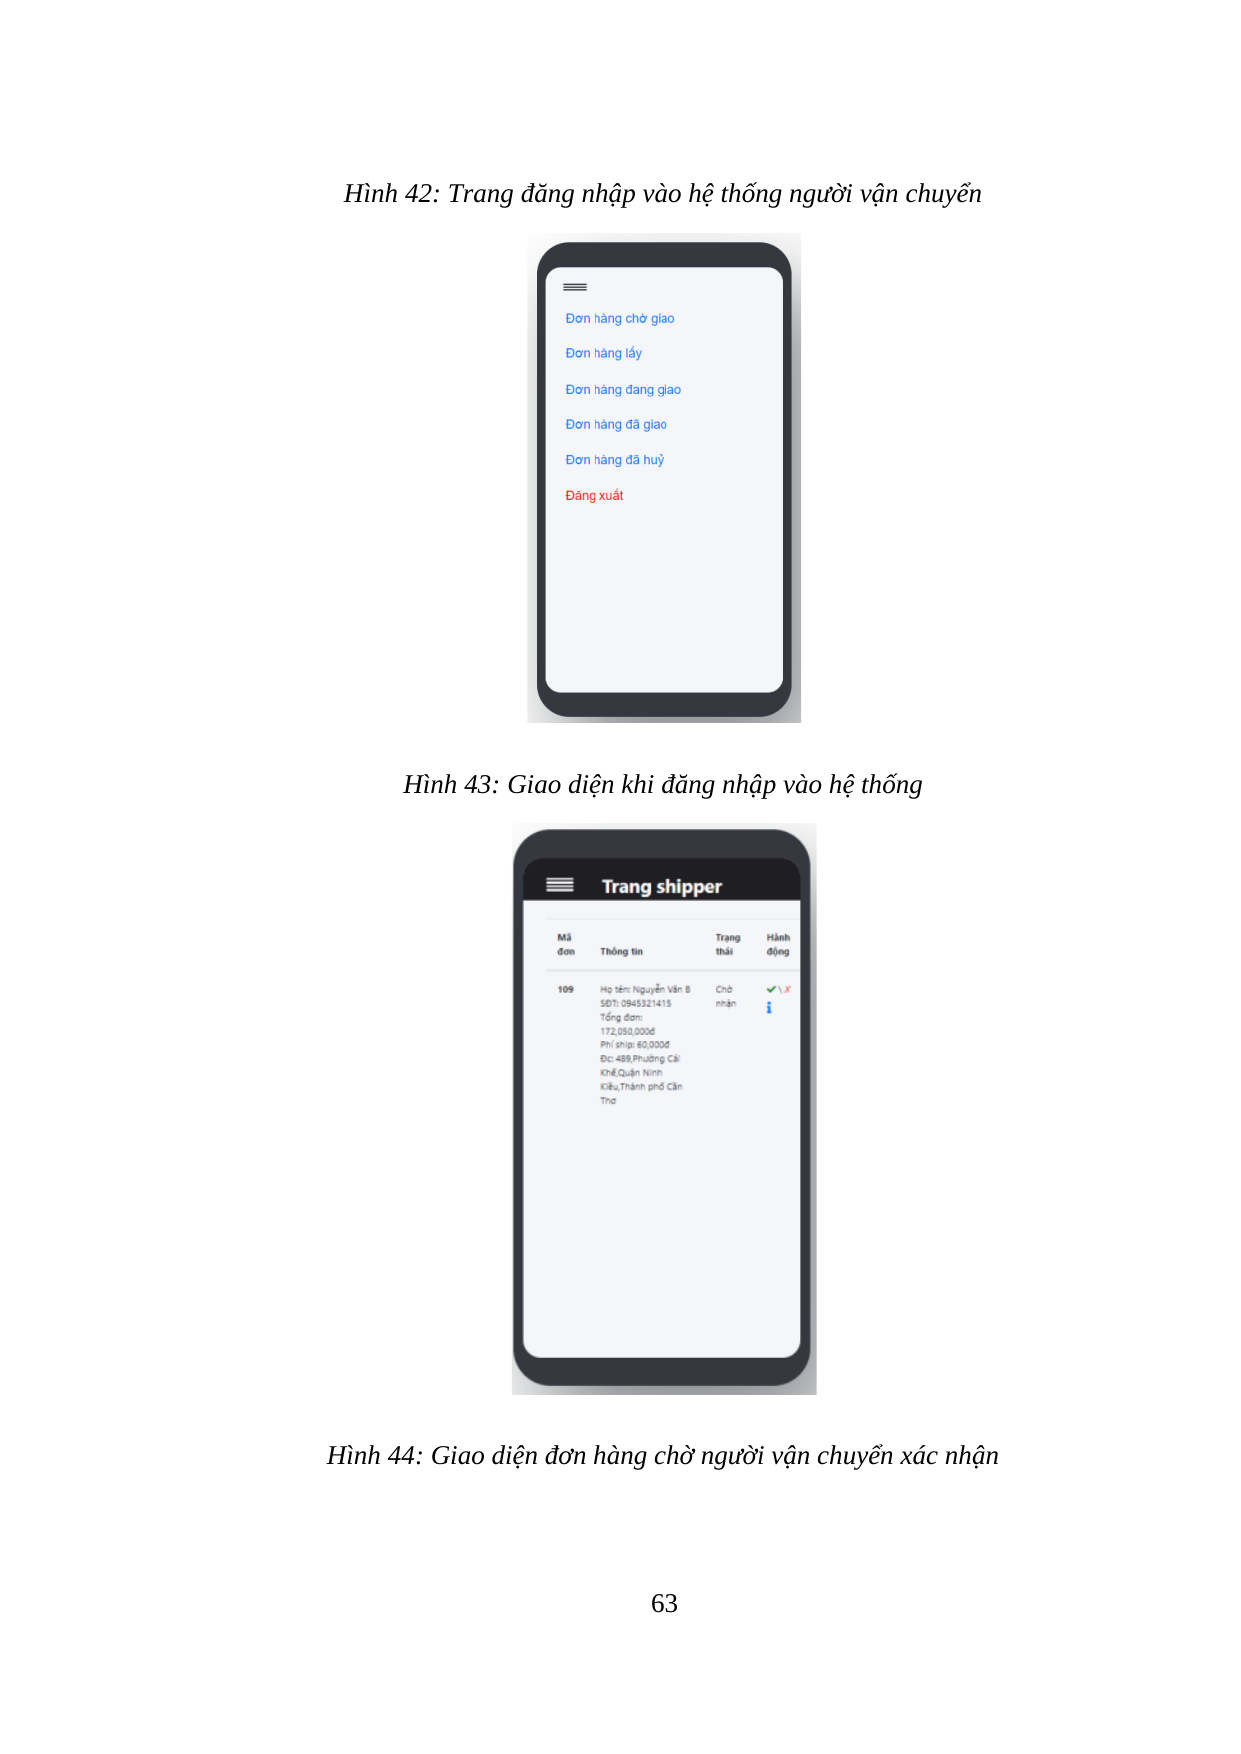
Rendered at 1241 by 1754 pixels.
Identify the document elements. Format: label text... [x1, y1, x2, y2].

text Hình 43: Giao diện khi đăng nhập vào hệ thống [207, 768, 1121, 799]
picture [527, 233, 802, 723]
picture [511, 823, 817, 1395]
text Hình 44: Giao diện đơn hàng chờ người vận chuyển xác nhận [207, 1439, 1121, 1470]
text Hình 42: Trang đăng nhập vào hệ thống người vận chuyển [207, 177, 1121, 208]
